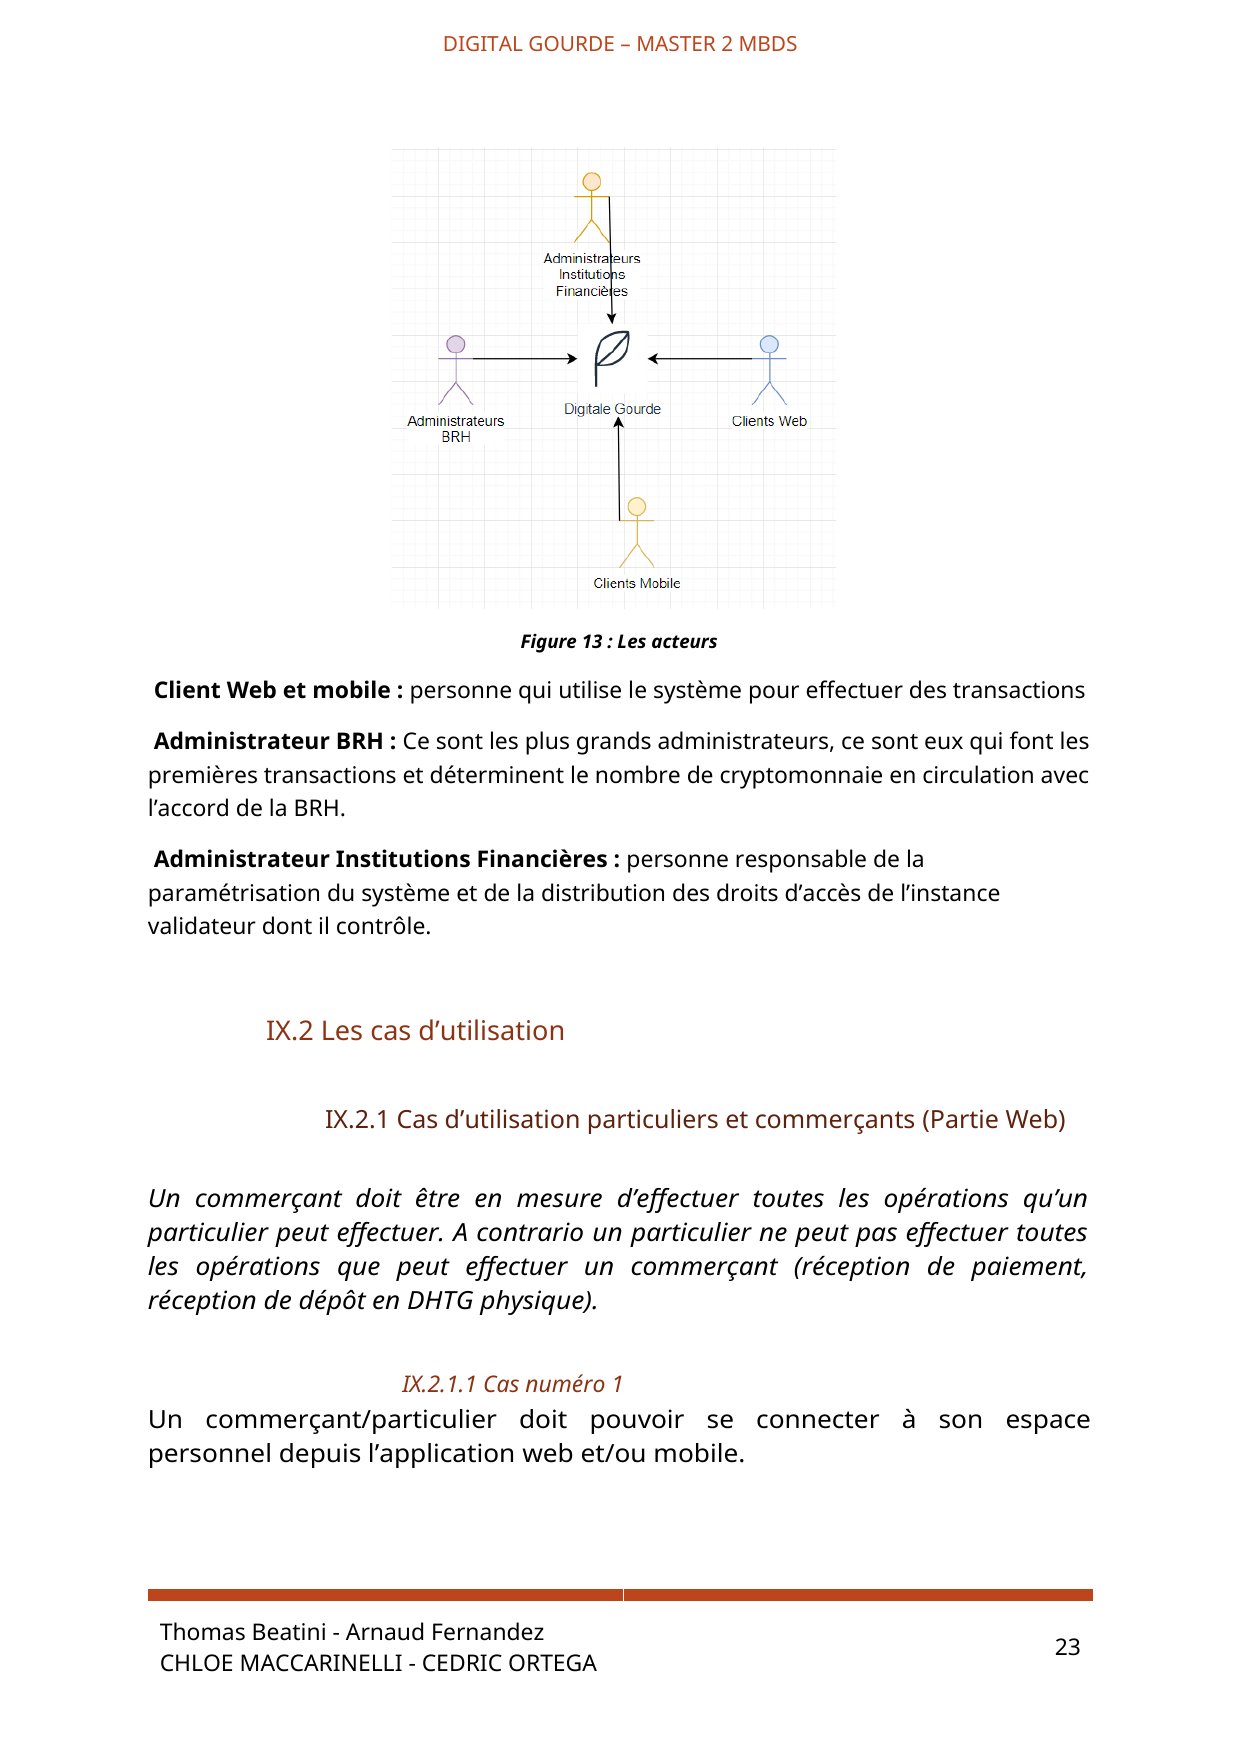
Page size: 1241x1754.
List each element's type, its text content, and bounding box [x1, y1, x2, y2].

text Figure 13 : Les acteurs [148, 628, 1093, 654]
text Administrateur BRH : Ce sont les plus grands administrateurs, ce sont eux qui font les premières transactions et déterminent le nombre de cryptomonnaie en circulation avec l’accord de la BRH. [148, 725, 1093, 824]
text Administrateur Institutions Financières : personne responsable de la paramétrisation du système et de la distribution des droits d’accès de l’instance validateur dont il contrôle. [148, 843, 1093, 942]
subtitle IX.2.1.1 Cas numéro 1 [402, 1367, 1093, 1399]
text Un commerçant doit être en mesure d’effectuer toutes les opérations qu’un particulier peut effectuer. A contrario un particulier ne peut pas effectuer toutes les opérations que peut effectuer un commerçant (réception de paiement, réception de dépôt en DHTG physique). [148, 1181, 1093, 1317]
subtitle IX.2 Les cas d’utilisation [266, 1011, 1093, 1048]
text Un commerçant/particulier doit pouvoir se connecter à son espace personnel depuis l’application web et/ou mobile. [148, 1401, 1093, 1469]
subtitle IX.2.1 Cas d’utilisation particuliers et commerçants (Partie Web) [325, 1101, 1093, 1135]
picture [391, 147, 837, 609]
text Client Web et mobile : personne qui utilise le système pour effectuer des transactions [148, 674, 1093, 706]
